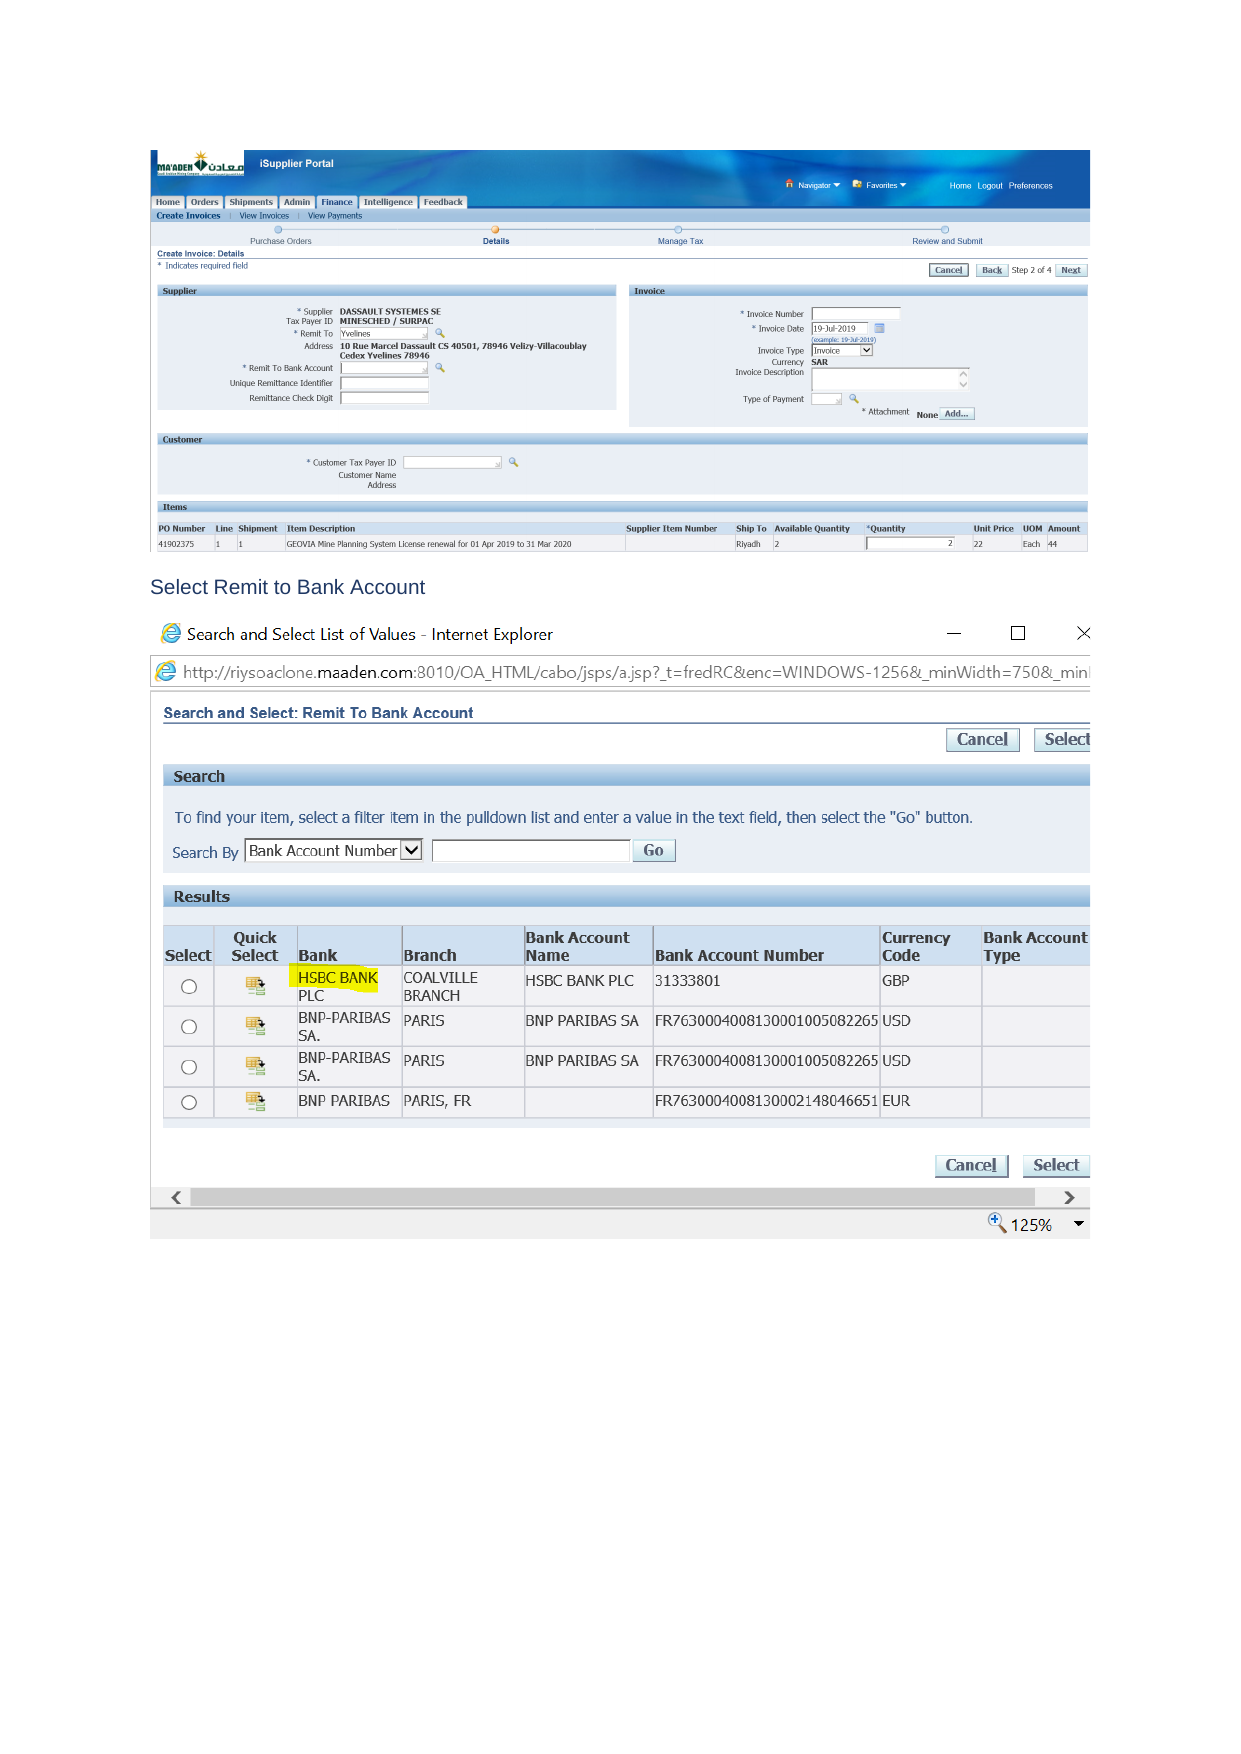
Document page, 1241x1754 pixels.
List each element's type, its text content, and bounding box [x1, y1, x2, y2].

picture [150, 150, 1091, 552]
text Select Remit to Bank Account [150, 575, 1090, 599]
picture [150, 623, 1091, 1239]
